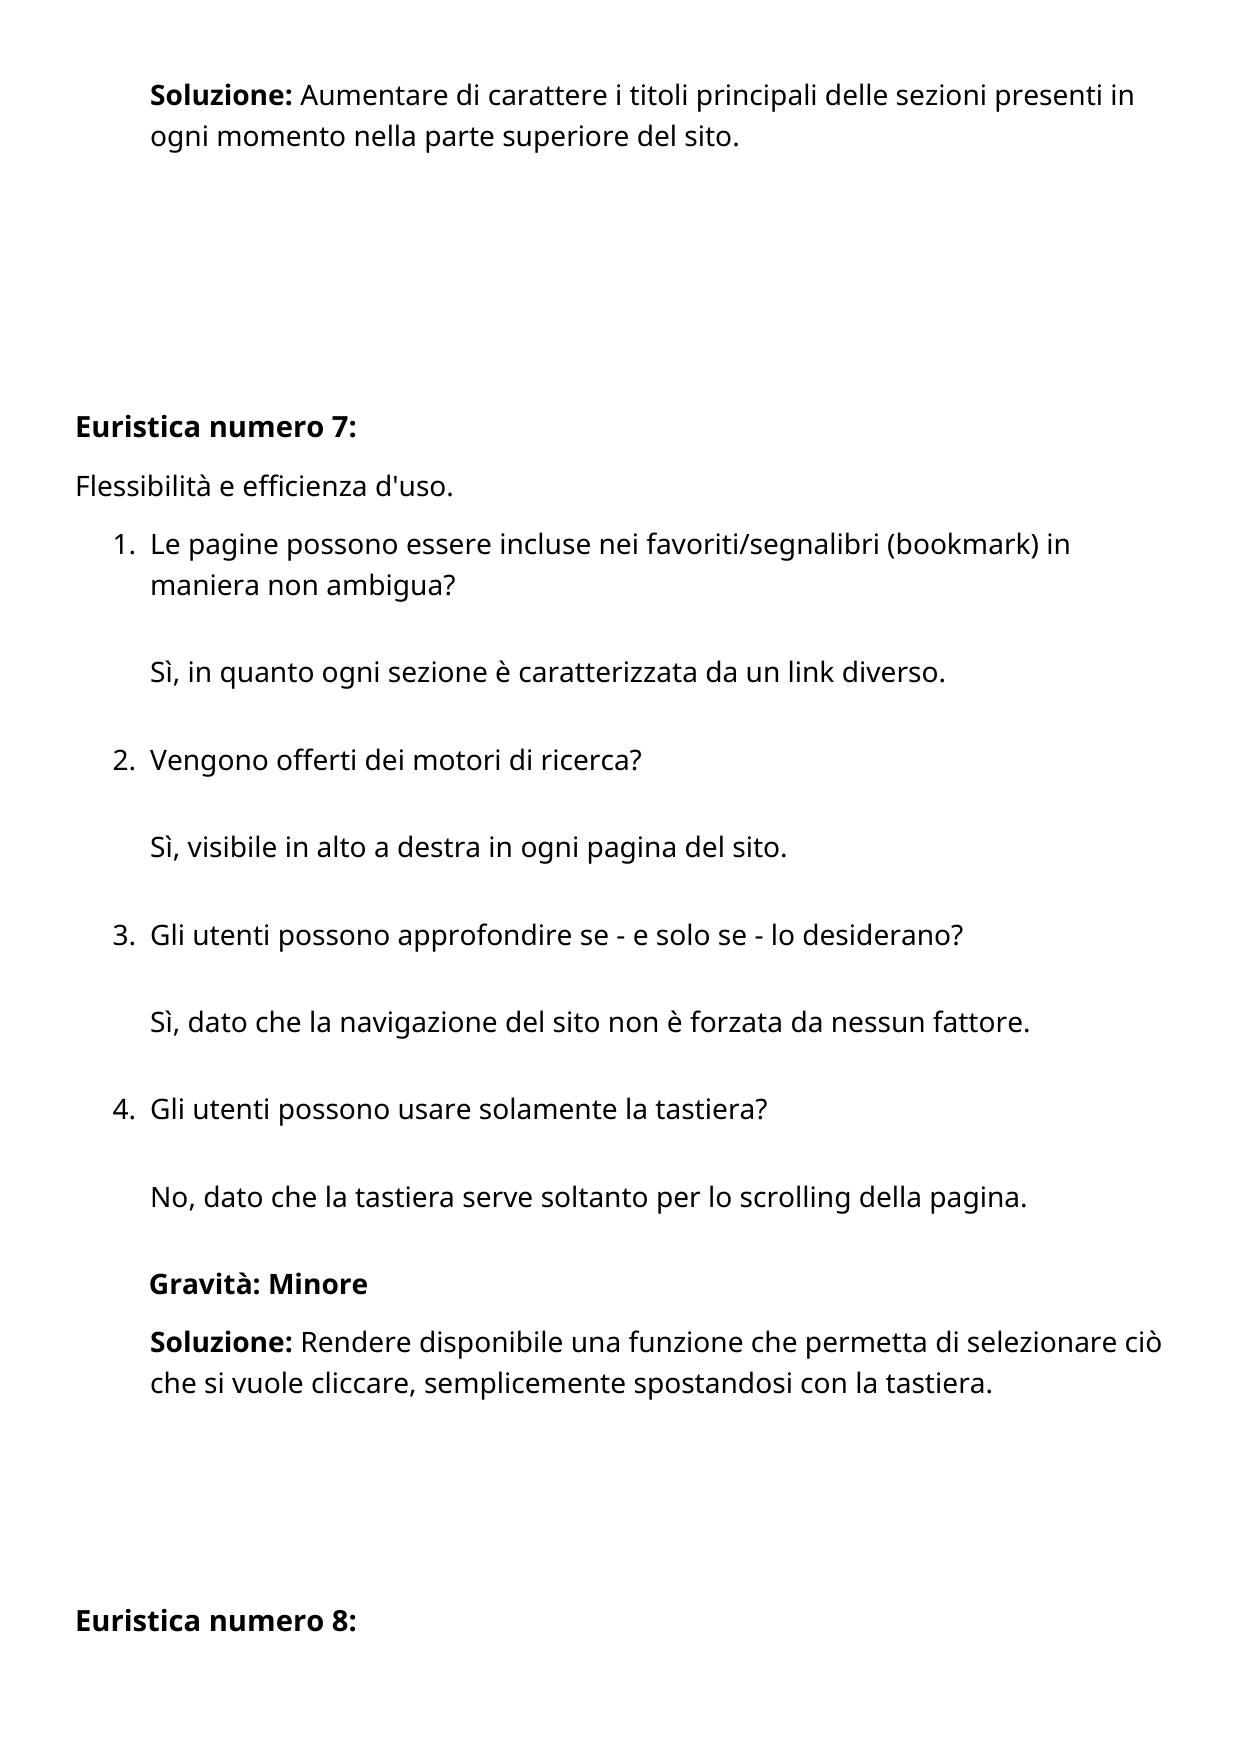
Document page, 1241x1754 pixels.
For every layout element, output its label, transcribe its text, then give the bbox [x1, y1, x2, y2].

text Gravità: Minore [75, 1264, 1165, 1303]
text Sì, dato che la navigazione del sito non è forzata da nessun fattore. [150, 1002, 1165, 1071]
text Sì, in quanto ogni sezione è caratterizzata da un link diverso. [150, 653, 1165, 721]
list Gli utenti possono usare solamente la tastiera? [112, 1090, 1165, 1158]
text Euristica numero 7: [75, 406, 1165, 446]
text Soluzione: Rendere disponibile una funzione che permetta di selezionare ciò che si vuole cliccare, semplicemente spostandosi con la tastiera. [150, 1322, 1165, 1402]
text Sì, visibile in alto a destra in ogni pagina del sito. [150, 827, 1165, 896]
list Gli utenti possono approfondire se - e solo se - lo desiderano? [112, 915, 1165, 983]
text Soluzione: Aumentare di carattere i titoli principali delle sezioni presenti in ogni momento nella parte superiore del sito. [150, 75, 1165, 155]
list Le pagine possono essere incluse nei favoriti/segnalibri (bookmark) in maniera non ambigua? [112, 524, 1165, 634]
list Vengono offerti dei motori di ricerca? [112, 740, 1165, 809]
text Euristica numero 8: [75, 1600, 1165, 1640]
text No, dato che la tastiera serve soltanto per lo scrolling della pagina. [150, 1177, 1165, 1246]
text Flessibilità e efficienza d'uso. [75, 466, 1165, 504]
